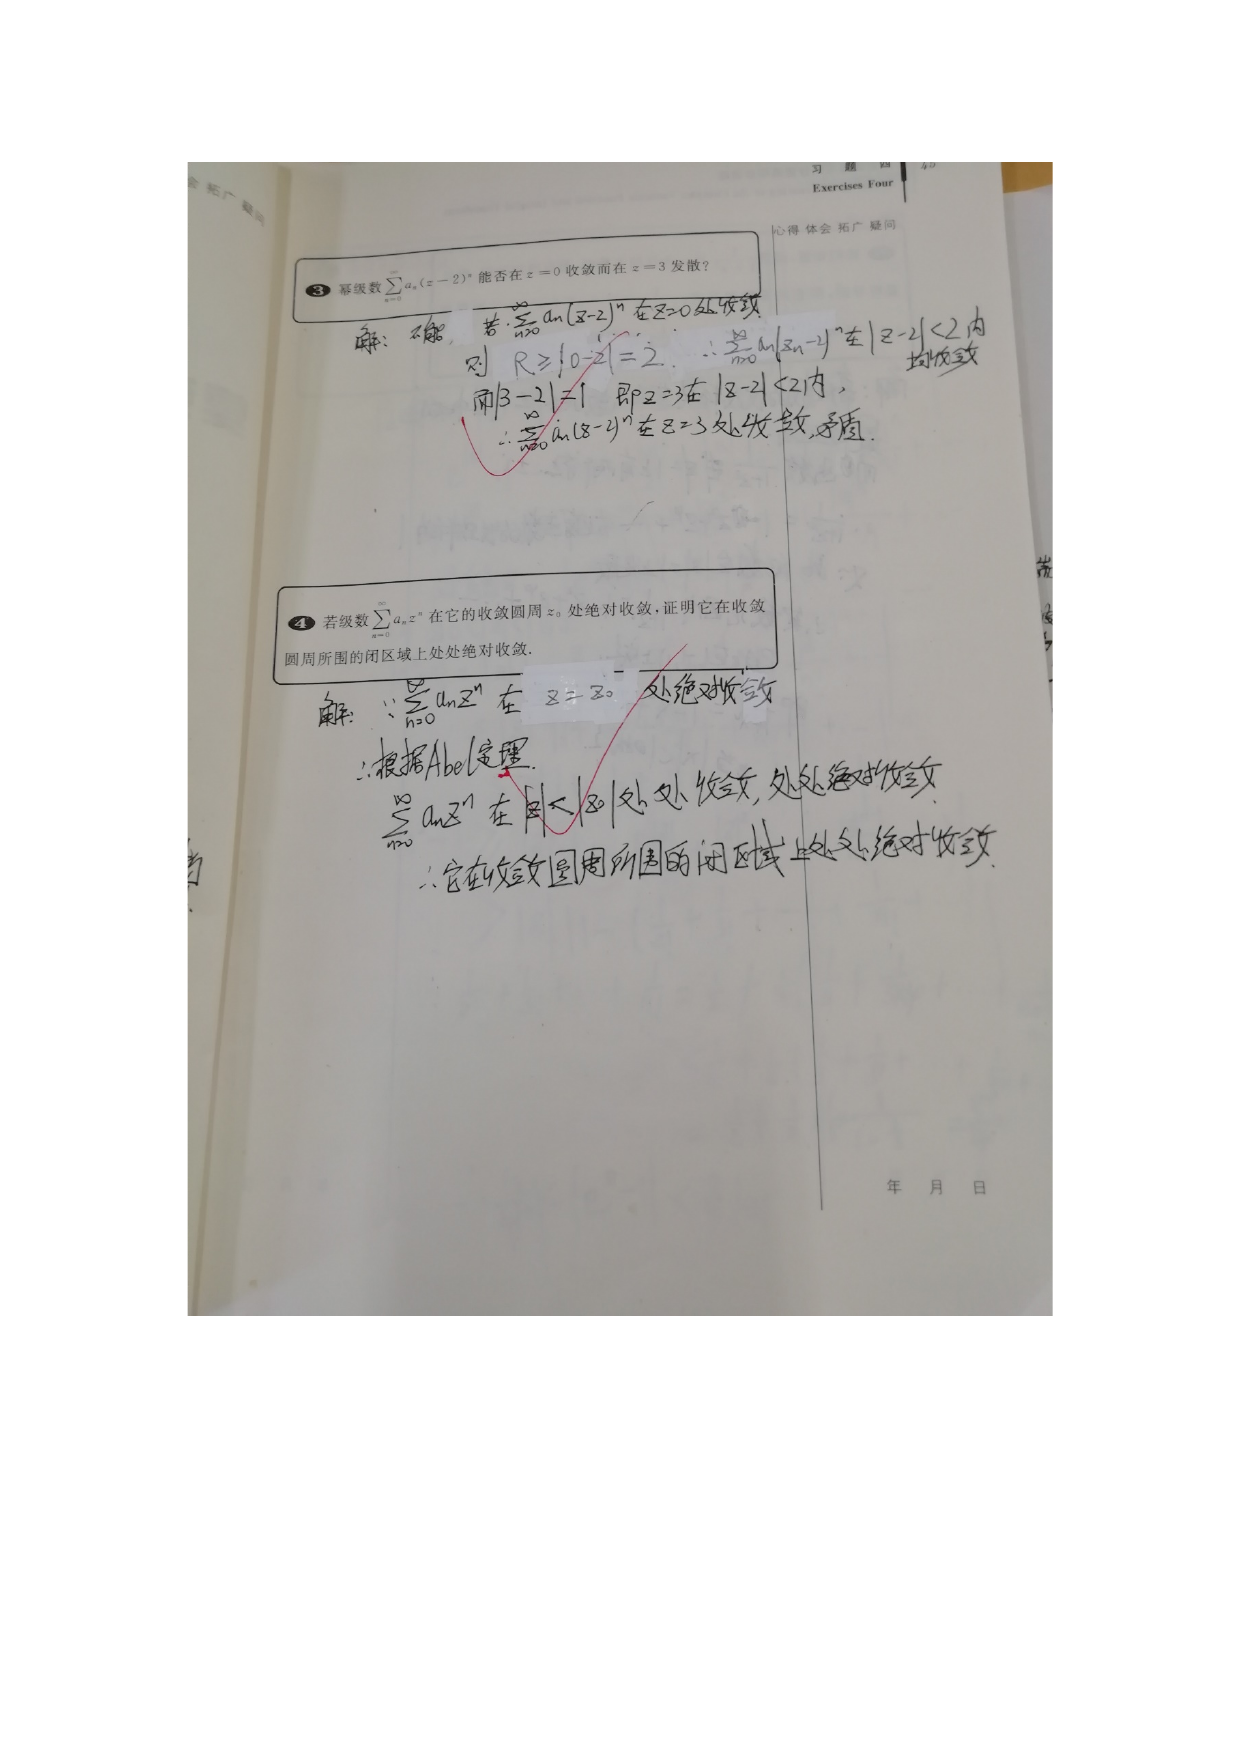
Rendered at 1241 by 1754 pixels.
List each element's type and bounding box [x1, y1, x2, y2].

picture [187, 162, 1053, 1316]
